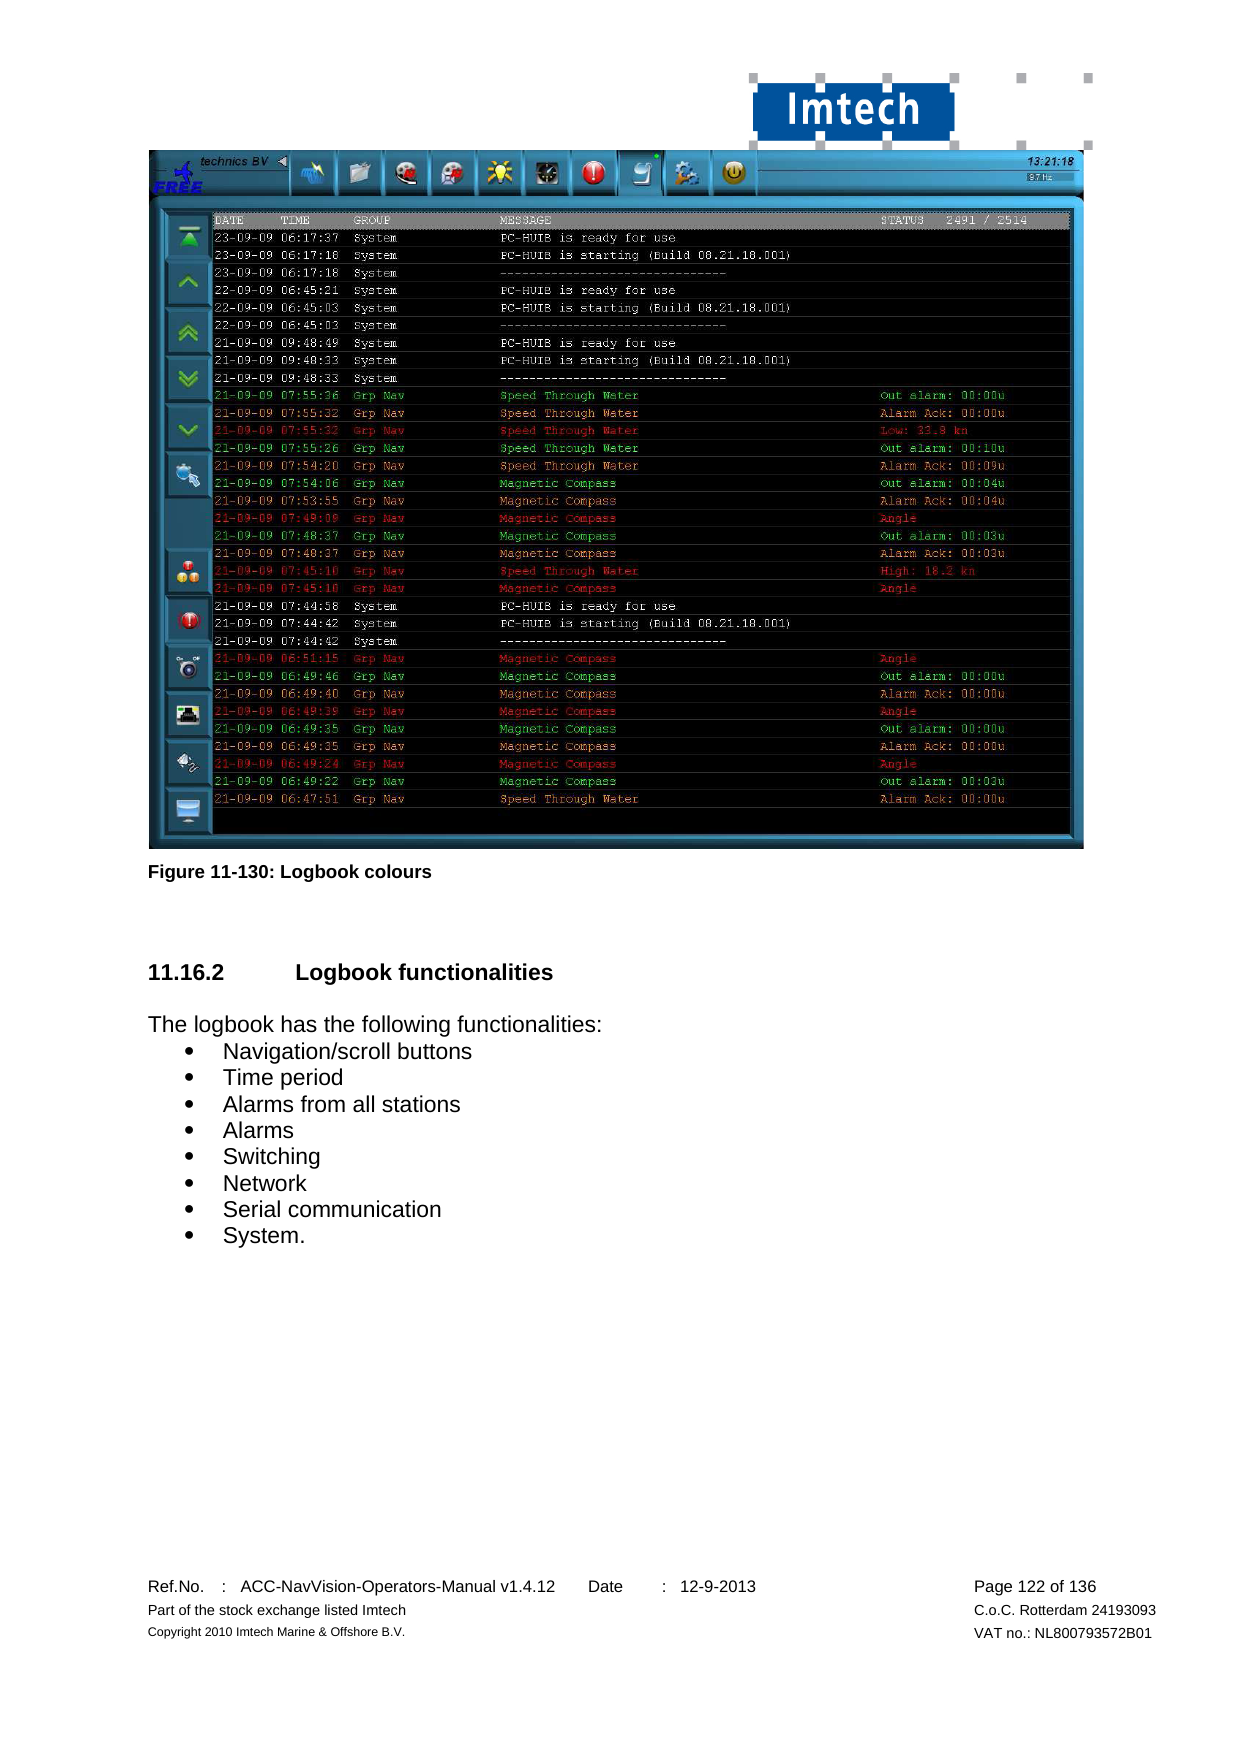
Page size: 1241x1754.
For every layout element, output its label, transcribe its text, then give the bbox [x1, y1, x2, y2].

subtitle Logbook functionalities [148, 959, 1093, 985]
list Navigation/scroll buttons [185, 1038, 1093, 1064]
list Time period [185, 1064, 1093, 1091]
picture [748, 73, 1093, 150]
list Alarms [185, 1117, 1093, 1143]
list Switching [185, 1143, 1093, 1169]
list Alarms from all stations [185, 1091, 1093, 1117]
list System. [185, 1222, 1093, 1249]
list Serial communication [185, 1196, 1093, 1222]
text The logbook has the following functionalities: [148, 1011, 1093, 1038]
list Network [185, 1169, 1093, 1196]
